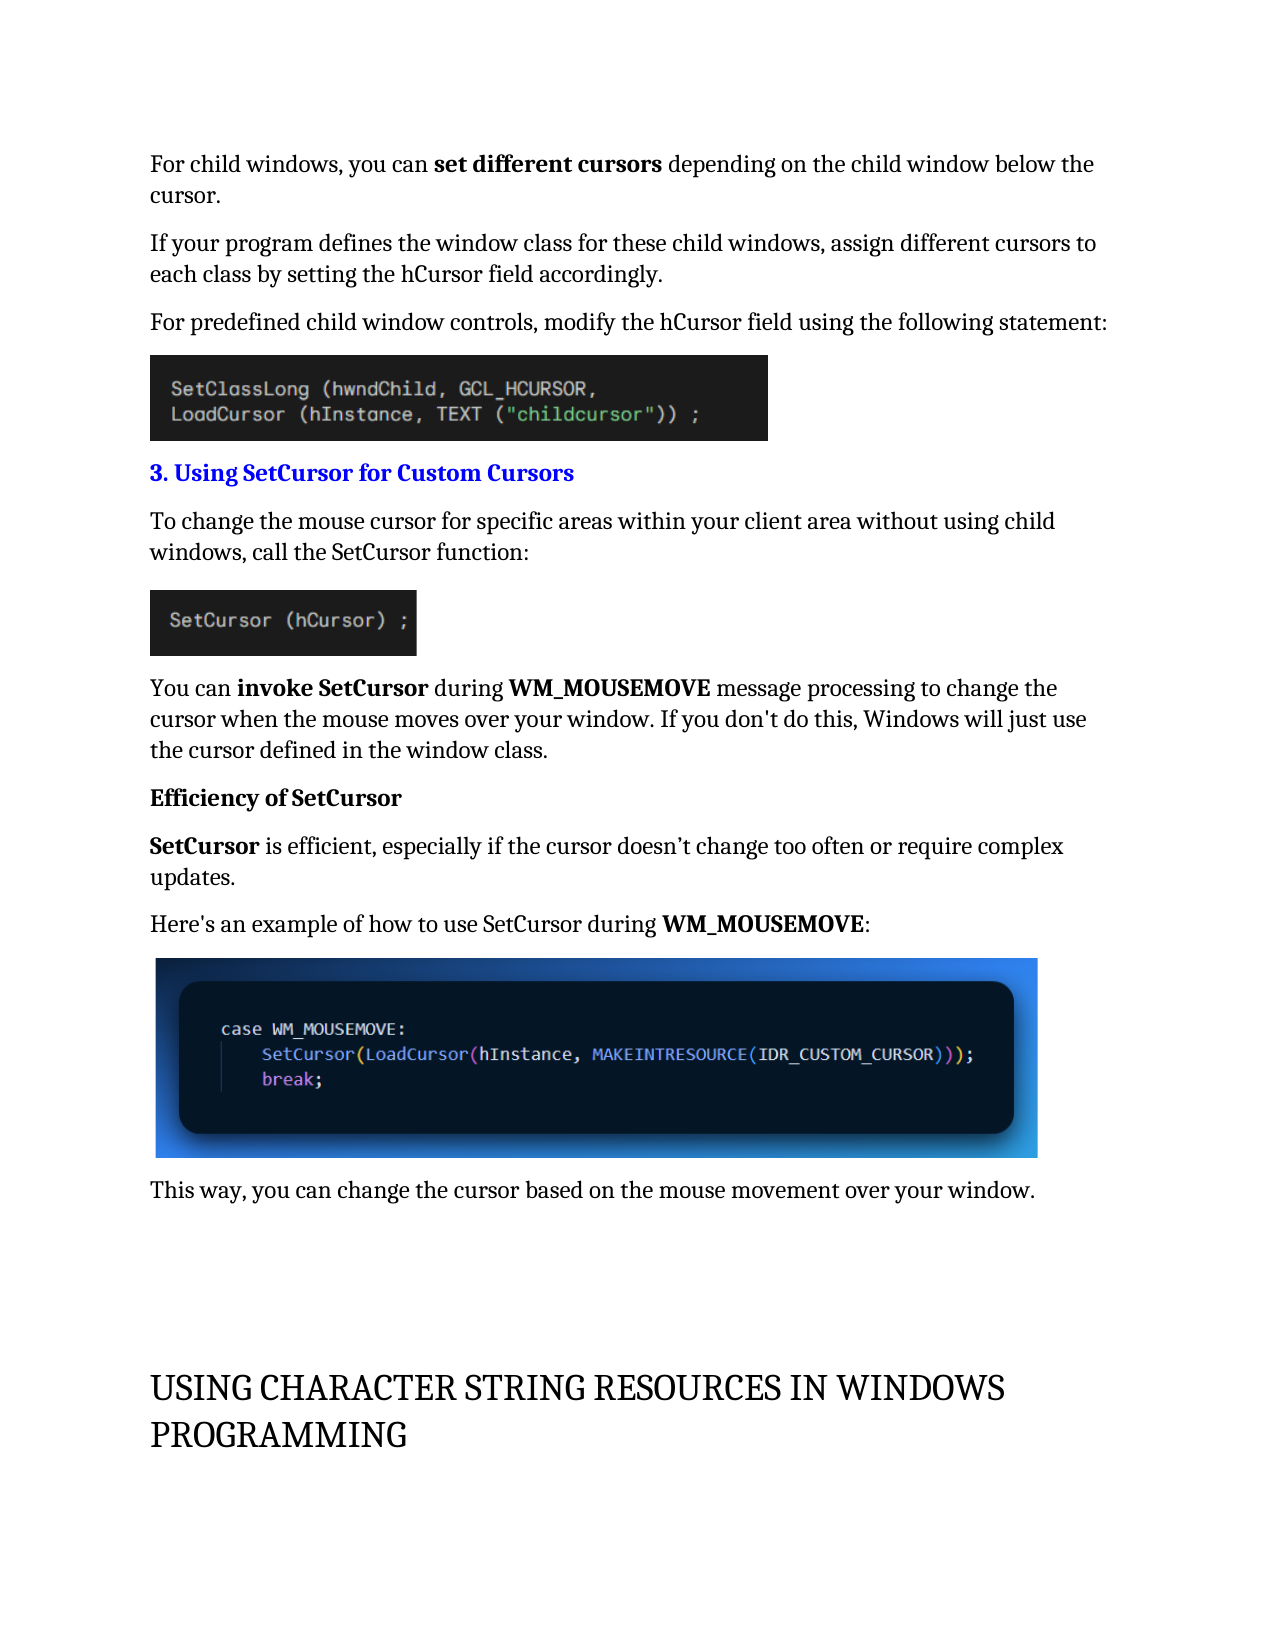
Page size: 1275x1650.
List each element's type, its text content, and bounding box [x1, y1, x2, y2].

text SetCursor is efficient, especially if the cursor doesn’t change too often or require complex updates. [150, 832, 1125, 891]
text For child windows, you can set different cursors depending on the child window below the cursor. [150, 150, 1125, 210]
picture [150, 355, 768, 441]
text For predefined child window controls, modify the hCursor field using the following statement: [150, 307, 1125, 336]
text If your program defines the window class for these child windows, assign different cursors to each class by setting the hCursor field accordingly. [150, 229, 1125, 288]
picture [150, 590, 417, 656]
text USING CHARACTER STRING RESOURCES IN WINDOWS PROGRAMMING [150, 1367, 1125, 1457]
picture [155, 958, 1038, 1158]
text This way, you can change the cursor based on the mouse movement over your window. [150, 1176, 1125, 1205]
text You can invoke SetCursor during WM_MOUSEMOVE message processing to change the cursor when the mouse moves over your window. If you don't do this, Windows will just use the cursor defined in the window class. [150, 674, 1125, 765]
text To change the mouse cursor for specific areas within your client area without using child windows, call the SetCursor function: [150, 507, 1125, 567]
text Efficiency of SetCursor [150, 784, 1125, 813]
text 3. Using SetCursor for Custom Cursors [150, 459, 1125, 488]
text Here's an example of how to use SetCursor during WM_MOUSEMOVE: [150, 910, 1125, 939]
